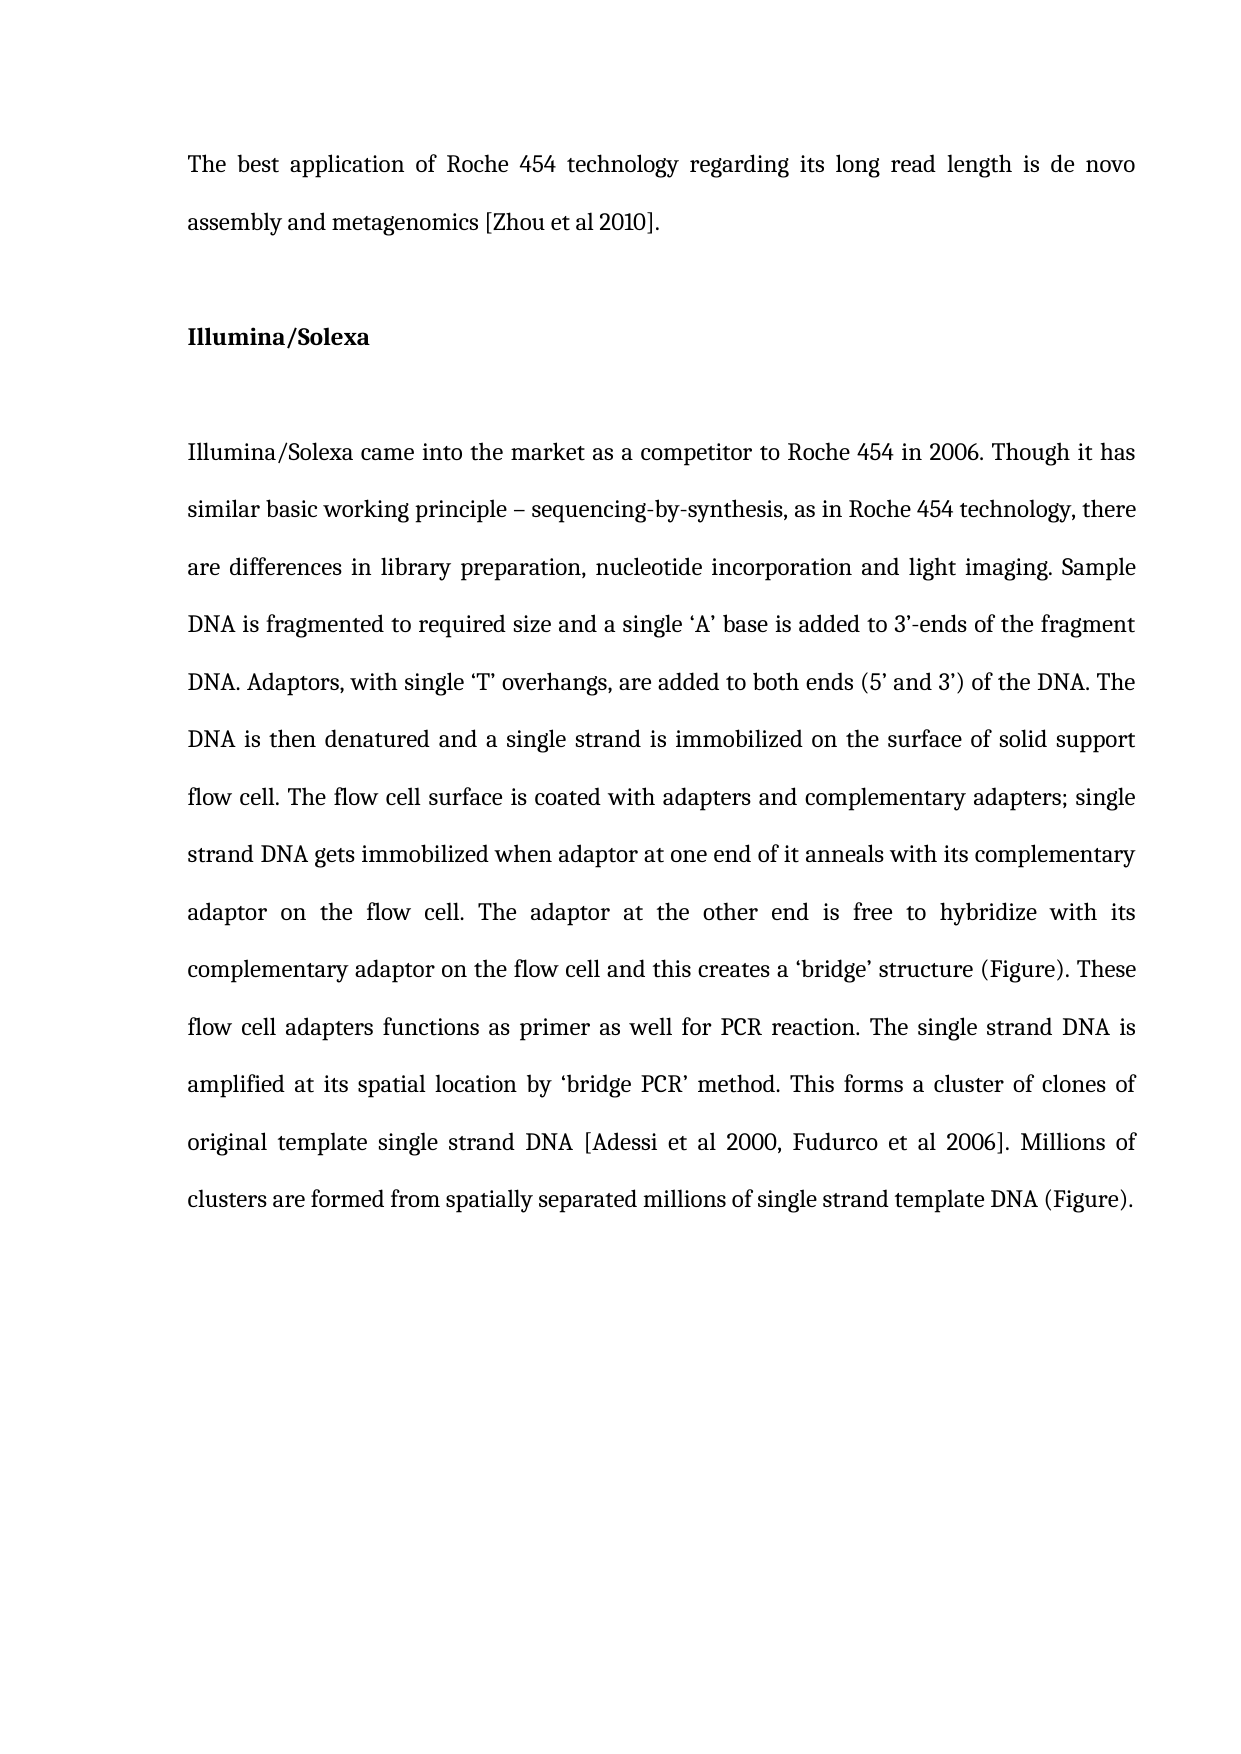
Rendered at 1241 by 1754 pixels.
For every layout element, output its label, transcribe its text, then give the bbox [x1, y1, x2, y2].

text The best application of Roche 454 technology regarding its long read length is de novo assembly and metagenomics [Zhou et al 2010]. [187, 150, 1138, 236]
text Illumina/Solexa came into the market as a competitor to Roche 454 in 2006. Though it has similar basic working principle – sequencing-by-synthesis, as in Roche 454 technology, there are differences in library preparation, nucleotide incorporation and light imaging. Sample DNA is fragmented to required size and a single ‘A’ base is added to 3’-ends of the fragment DNA. Adaptors, with single ‘T’ overhangs, are added to both ends (5’ and 3’) of the DNA. The DNA is then denatured and a single strand is immobilized on the surface of solid support flow cell. The flow cell surface is coated with adapters and complementary adapters; single strand DNA gets immobilized when adaptor at one end of it anneals with its complementary adaptor on the flow cell. The adaptor at the other end is free to hybridize with its complementary adaptor on the flow cell and this creates a ‘bridge’ structure (Figure). These flow cell adapters functions as primer as well for PCR reaction. The single strand DNA is amplified at its spatial location by ‘bridge PCR’ method. This forms a cluster of clones of original template single strand DNA [Adessi et al 2000, Fudurco et al 2006]. Millions of clusters are formed from spatially separated millions of single strand template DNA (Figure). [187, 437, 1138, 1214]
text Illumina/Solexa [187, 322, 1138, 351]
